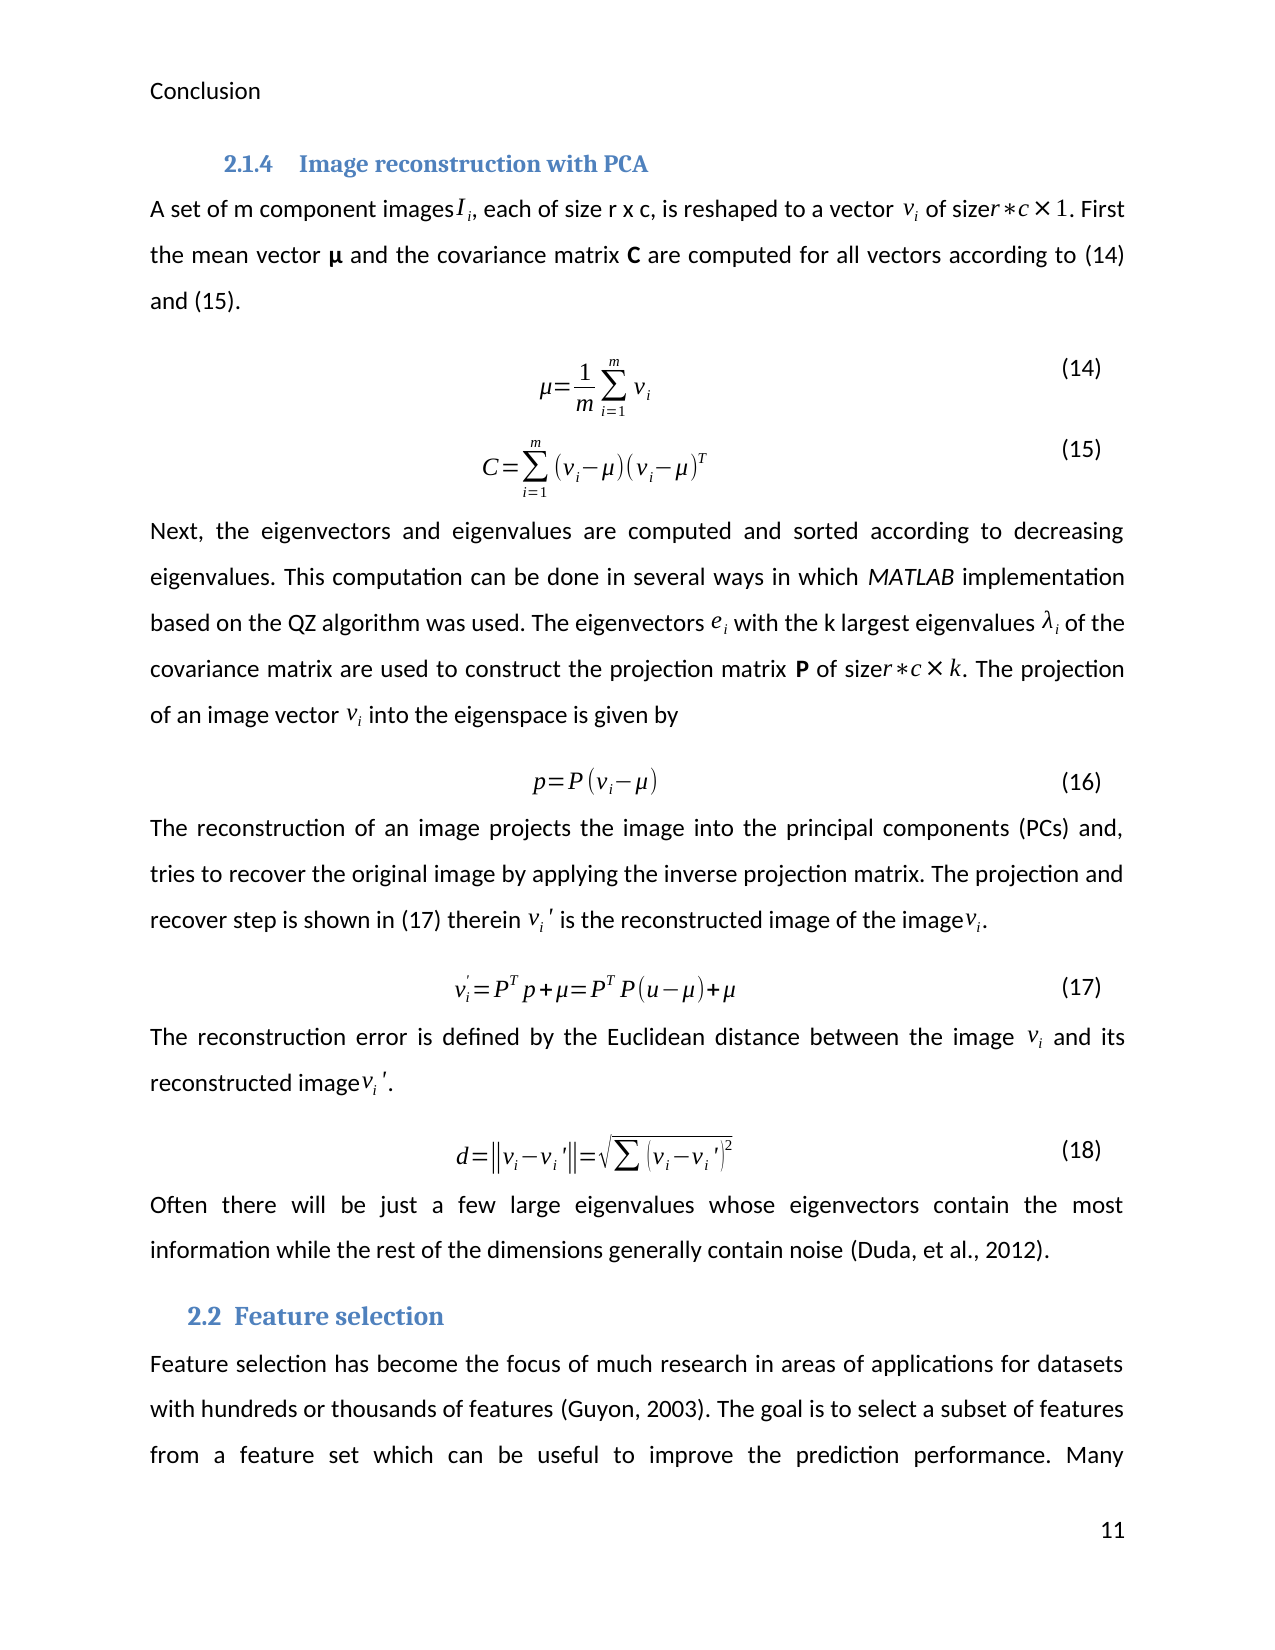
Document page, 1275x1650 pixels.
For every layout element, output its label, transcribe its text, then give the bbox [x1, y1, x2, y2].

text A set of m component images, each of size r x c, is reshaped to a vector of size. First the mean vector μ and the covariance matrix C are computed for all vectors according to (14) and (15). [150, 193, 1125, 316]
table_cell [139, 434, 1050, 515]
table_header [139, 971, 1050, 1021]
table_header [139, 352, 1050, 433]
text The reconstruction error is defined by the Euclidean distance between the image and its reconstructed image. [150, 1021, 1125, 1098]
text Next, the eigenvectors and eigenvalues are computed and sorted according to decreasing eigenvalues. This computation can be done in several ways in which MATLAB implementation based on the QZ algorithm was used. The eigenvectors with the k largest eigenvalues of the covariance matrix are used to construct the projection matrix P of size. The projection of an image vector into the eigenspace is given by [150, 515, 1125, 730]
text Often there will be just a few large eigenvalues whose eigenvectors contain the most information while the rest of the dimensions generally contain noise . [150, 1189, 1125, 1265]
subtitle Image reconstruction with PCA [224, 150, 1125, 179]
text The reconstruction of an image projects the image into the principal components (PCs) and, tries to recover the original image by applying the inverse projection matrix. The projection and recover step is shown in (17) therein is the reconstructed image of the image. [150, 812, 1125, 935]
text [150, 1348, 1125, 1470]
table_header [139, 1135, 1050, 1189]
subtitle Feature selection [187, 1301, 1125, 1332]
table_header [139, 766, 1050, 812]
